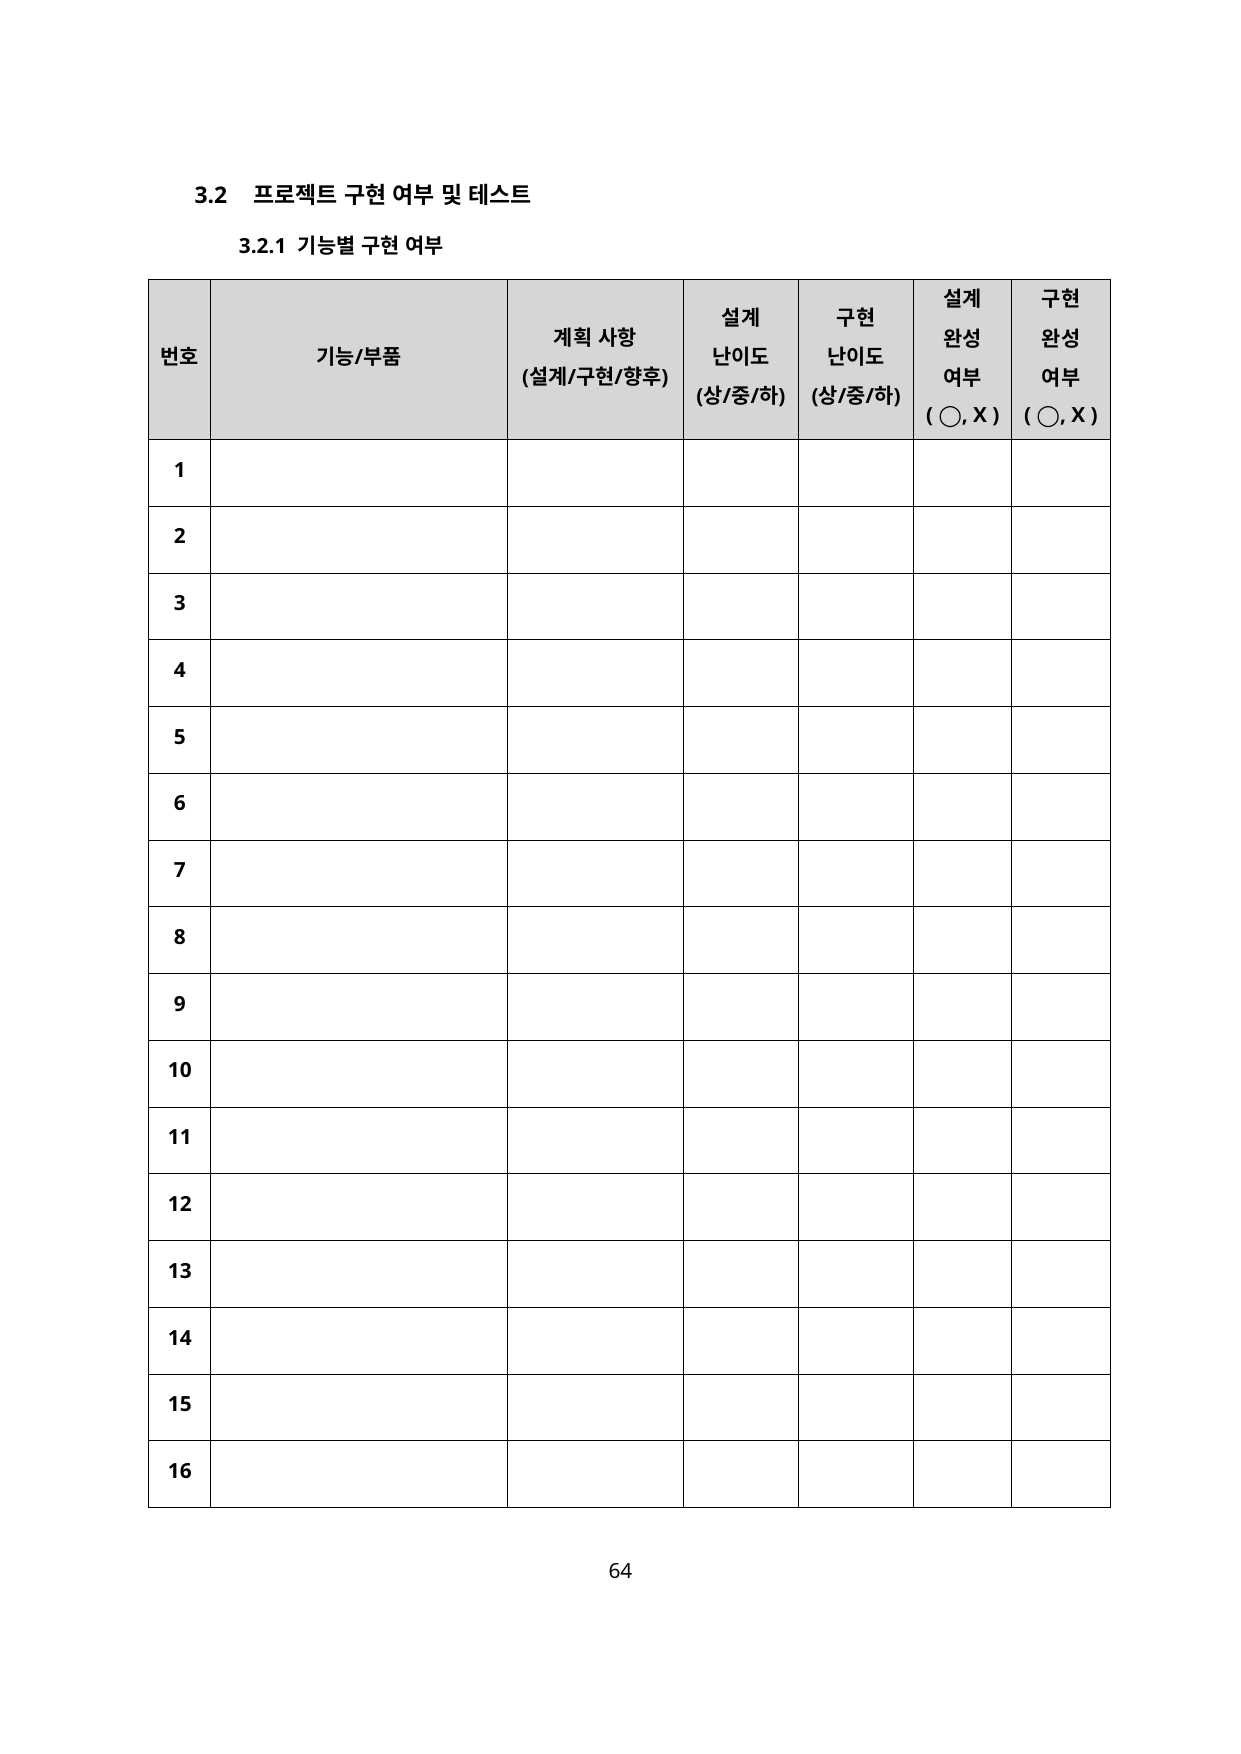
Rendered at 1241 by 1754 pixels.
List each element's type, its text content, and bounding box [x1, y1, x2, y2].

table_cell 13 [149, 1241, 210, 1307]
table_cell [799, 640, 913, 706]
table_cell [684, 440, 798, 506]
table_cell [508, 1174, 683, 1240]
table_cell [211, 440, 507, 506]
table_cell [684, 1108, 798, 1173]
table_cell [799, 1108, 913, 1173]
table_cell [508, 507, 683, 572]
table_cell [211, 1375, 507, 1440]
table_cell [684, 1041, 798, 1107]
table_cell [1012, 1441, 1110, 1507]
table_cell [914, 1241, 1011, 1307]
table_cell [799, 1441, 913, 1507]
table_cell 9 [149, 974, 210, 1040]
table_cell [799, 440, 913, 506]
table_header 기능/부품 [211, 280, 507, 439]
table_cell [211, 1041, 507, 1107]
table_cell [508, 640, 683, 706]
table_cell [799, 907, 913, 973]
table_header 구현 완성 여부 ( ◯, X ) [1012, 280, 1110, 439]
table_cell [211, 907, 507, 973]
table_cell [684, 974, 798, 1040]
table_cell [799, 1041, 913, 1107]
table_cell [684, 907, 798, 973]
table_cell [914, 1441, 1011, 1507]
table_cell 7 [149, 841, 210, 906]
table_cell [1012, 507, 1110, 572]
table_cell [684, 1241, 798, 1307]
table_cell [211, 640, 507, 706]
table_cell [211, 707, 507, 773]
table_cell [684, 1174, 798, 1240]
table_header 설계 완성 여부 ( ◯, X ) [914, 280, 1011, 439]
table_cell [508, 440, 683, 506]
table_cell [799, 707, 913, 773]
table_header 구현 난이도 (상/중/하) [799, 280, 913, 439]
table_cell [684, 1375, 798, 1440]
table_cell [508, 1441, 683, 1507]
table_cell [1012, 1041, 1110, 1107]
table_cell [914, 841, 1011, 906]
table_cell [508, 774, 683, 839]
table_cell [211, 774, 507, 839]
table_cell 4 [149, 640, 210, 706]
table_cell [914, 440, 1011, 506]
table_header 번호 [149, 280, 210, 439]
table_cell [684, 1308, 798, 1374]
table_cell [914, 707, 1011, 773]
table_cell [1012, 707, 1110, 773]
table_cell [211, 1441, 507, 1507]
table_cell [914, 1308, 1011, 1374]
table_cell [914, 1041, 1011, 1107]
table_cell [508, 1241, 683, 1307]
table_cell 8 [149, 907, 210, 973]
table_cell [914, 507, 1011, 572]
table_cell [684, 640, 798, 706]
table_cell [684, 841, 798, 906]
table_cell [799, 1375, 913, 1440]
table_cell [684, 1441, 798, 1507]
table_cell [914, 1174, 1011, 1240]
table_cell [1012, 1241, 1110, 1307]
table_cell [799, 1241, 913, 1307]
table_cell [508, 707, 683, 773]
table_cell [508, 1041, 683, 1107]
table_cell [914, 574, 1011, 639]
table_cell [508, 1108, 683, 1173]
table_cell [508, 1308, 683, 1374]
table_cell 15 [149, 1375, 210, 1440]
table_cell 16 [149, 1441, 210, 1507]
table_cell [508, 841, 683, 906]
table_cell [211, 974, 507, 1040]
table_cell [211, 574, 507, 639]
table_cell 6 [149, 774, 210, 839]
table_cell [799, 507, 913, 572]
table_cell [1012, 774, 1110, 839]
table_cell [508, 574, 683, 639]
table_cell [914, 1375, 1011, 1440]
table_cell [211, 841, 507, 906]
table_cell [211, 1174, 507, 1240]
table_cell 12 [149, 1174, 210, 1240]
table_header 계획 사항 (설계/구현/향후) [508, 280, 683, 439]
table_cell [684, 774, 798, 839]
table_cell [211, 507, 507, 572]
table_cell [914, 1108, 1011, 1173]
table_cell [211, 1308, 507, 1374]
table_cell [799, 841, 913, 906]
table_cell 11 [149, 1108, 210, 1173]
table_cell [684, 707, 798, 773]
table_cell 14 [149, 1308, 210, 1374]
table_cell [1012, 974, 1110, 1040]
table_cell 10 [149, 1041, 210, 1107]
table_cell [914, 640, 1011, 706]
table_cell [799, 974, 913, 1040]
table_cell [1012, 841, 1110, 906]
list 프로젝트 구현 여부 및 테스트 [194, 177, 1090, 211]
table_cell [799, 1174, 913, 1240]
table_header 설계 난이도 (상/중/하) [684, 280, 798, 439]
table_cell [684, 574, 798, 639]
table_cell [508, 1375, 683, 1440]
table_cell [508, 907, 683, 973]
table_cell 3 [149, 574, 210, 639]
table_cell [1012, 1308, 1110, 1374]
table_cell [1012, 440, 1110, 506]
table_cell [914, 974, 1011, 1040]
table_cell [1012, 1174, 1110, 1240]
table_cell [684, 507, 798, 572]
table_cell [1012, 640, 1110, 706]
table_cell [799, 1308, 913, 1374]
table_cell [1012, 1375, 1110, 1440]
table_cell [508, 974, 683, 1040]
table_cell [914, 907, 1011, 973]
table_cell [211, 1108, 507, 1173]
table_cell [1012, 1108, 1110, 1173]
table_cell 2 [149, 507, 210, 572]
table_cell 5 [149, 707, 210, 773]
table_cell [799, 574, 913, 639]
table_cell [914, 774, 1011, 839]
table_cell 1 [149, 440, 210, 506]
table_cell [1012, 574, 1110, 639]
table_cell [211, 1241, 507, 1307]
list 기능별 구현 여부 [239, 230, 1090, 260]
table_cell [1012, 907, 1110, 973]
table_cell [799, 774, 913, 839]
